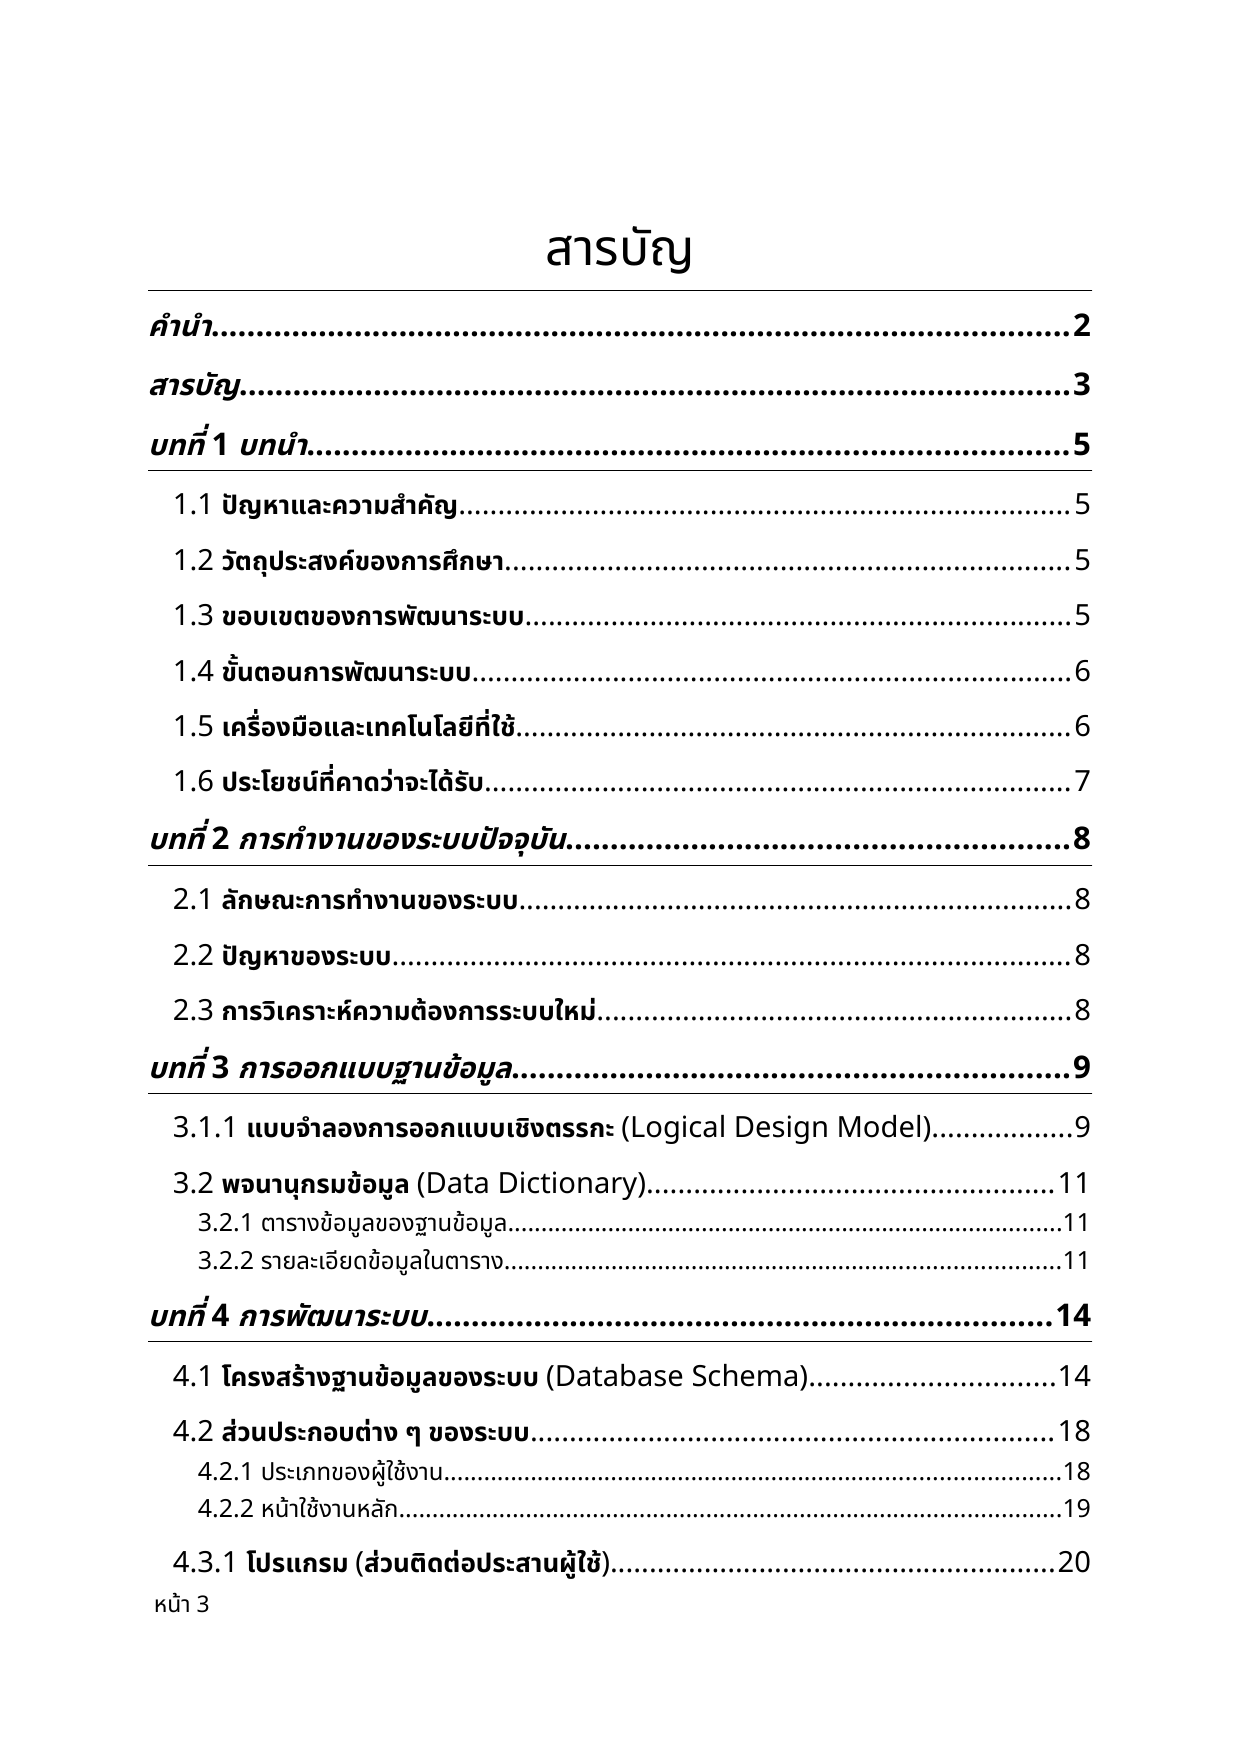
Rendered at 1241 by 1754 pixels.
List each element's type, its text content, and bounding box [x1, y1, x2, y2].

text 3.2.1 ตารางข้อมูลของฐานข้อมูล 11 [198, 1205, 1092, 1243]
text 1.6 ประโยชน์ที่คาดว่าจะได้รับ 7 [173, 761, 1092, 804]
text 3.2.2 รายละเอียดข้อมูลในตาราง 11 [198, 1243, 1092, 1280]
text 4.3.1 โปรแกรม (ส่วนติดต่อประสานผู้ใช้) 20 [173, 1541, 1092, 1584]
text บทที่ 3 การออกแบบฐานข้อมูล 9 [148, 1044, 1092, 1093]
text 1.3 ขอบเขตของการพัฒนาระบบ 5 [173, 594, 1092, 637]
text 2.1 ลักษณะการทำงานของระบบ 8 [173, 878, 1092, 921]
text 1.4 ขั้นตอนการพัฒนาระบบ 6 [173, 650, 1092, 693]
text 2.3 การวิเคราะห์ความต้องการระบบใหม่ 8 [173, 989, 1092, 1032]
text บทที่ 2 การทำงานของระบบปัจจุบัน 8 [148, 816, 1092, 865]
text บทที่ 1 บทนำ 5 [148, 421, 1092, 470]
text 2.2 ปัญหาของระบบ 8 [173, 934, 1092, 977]
text 1.2 วัตถุประสงค์ของการศึกษา 5 [173, 539, 1092, 582]
text 3.1.1 แบบจำลองการออกแบบเชิงตรรกะ (Logical Design Model) 9 [173, 1107, 1092, 1150]
text 4.2.2 หน้าใช้งานหลัก 19 [198, 1491, 1092, 1528]
text 1.1 ปัญหาและความสำคัญ 5 [173, 484, 1092, 527]
subtitle สารบัญ [148, 212, 1092, 290]
text 4.2 ส่วนประกอบต่าง ๆ ของระบบ 18 [173, 1410, 1092, 1453]
text บทที่ 4 การพัฒนาระบบ 14 [148, 1293, 1092, 1341]
text คำนำ 2 [148, 303, 1092, 350]
text สารบัญ 3 [148, 362, 1092, 409]
text 4.1 โครงสร้างฐานข้อมูลของระบบ (Database Schema) 14 [173, 1355, 1092, 1398]
text 1.5 เครื่องมือและเทคโนโลยีที่ใช้ 6 [173, 705, 1092, 748]
text 4.2.1 ประเภทของผู้ใช้งาน 18 [198, 1453, 1092, 1491]
text 3.2 พจนานุกรมข้อมูล (Data Dictionary) 11 [173, 1162, 1092, 1205]
